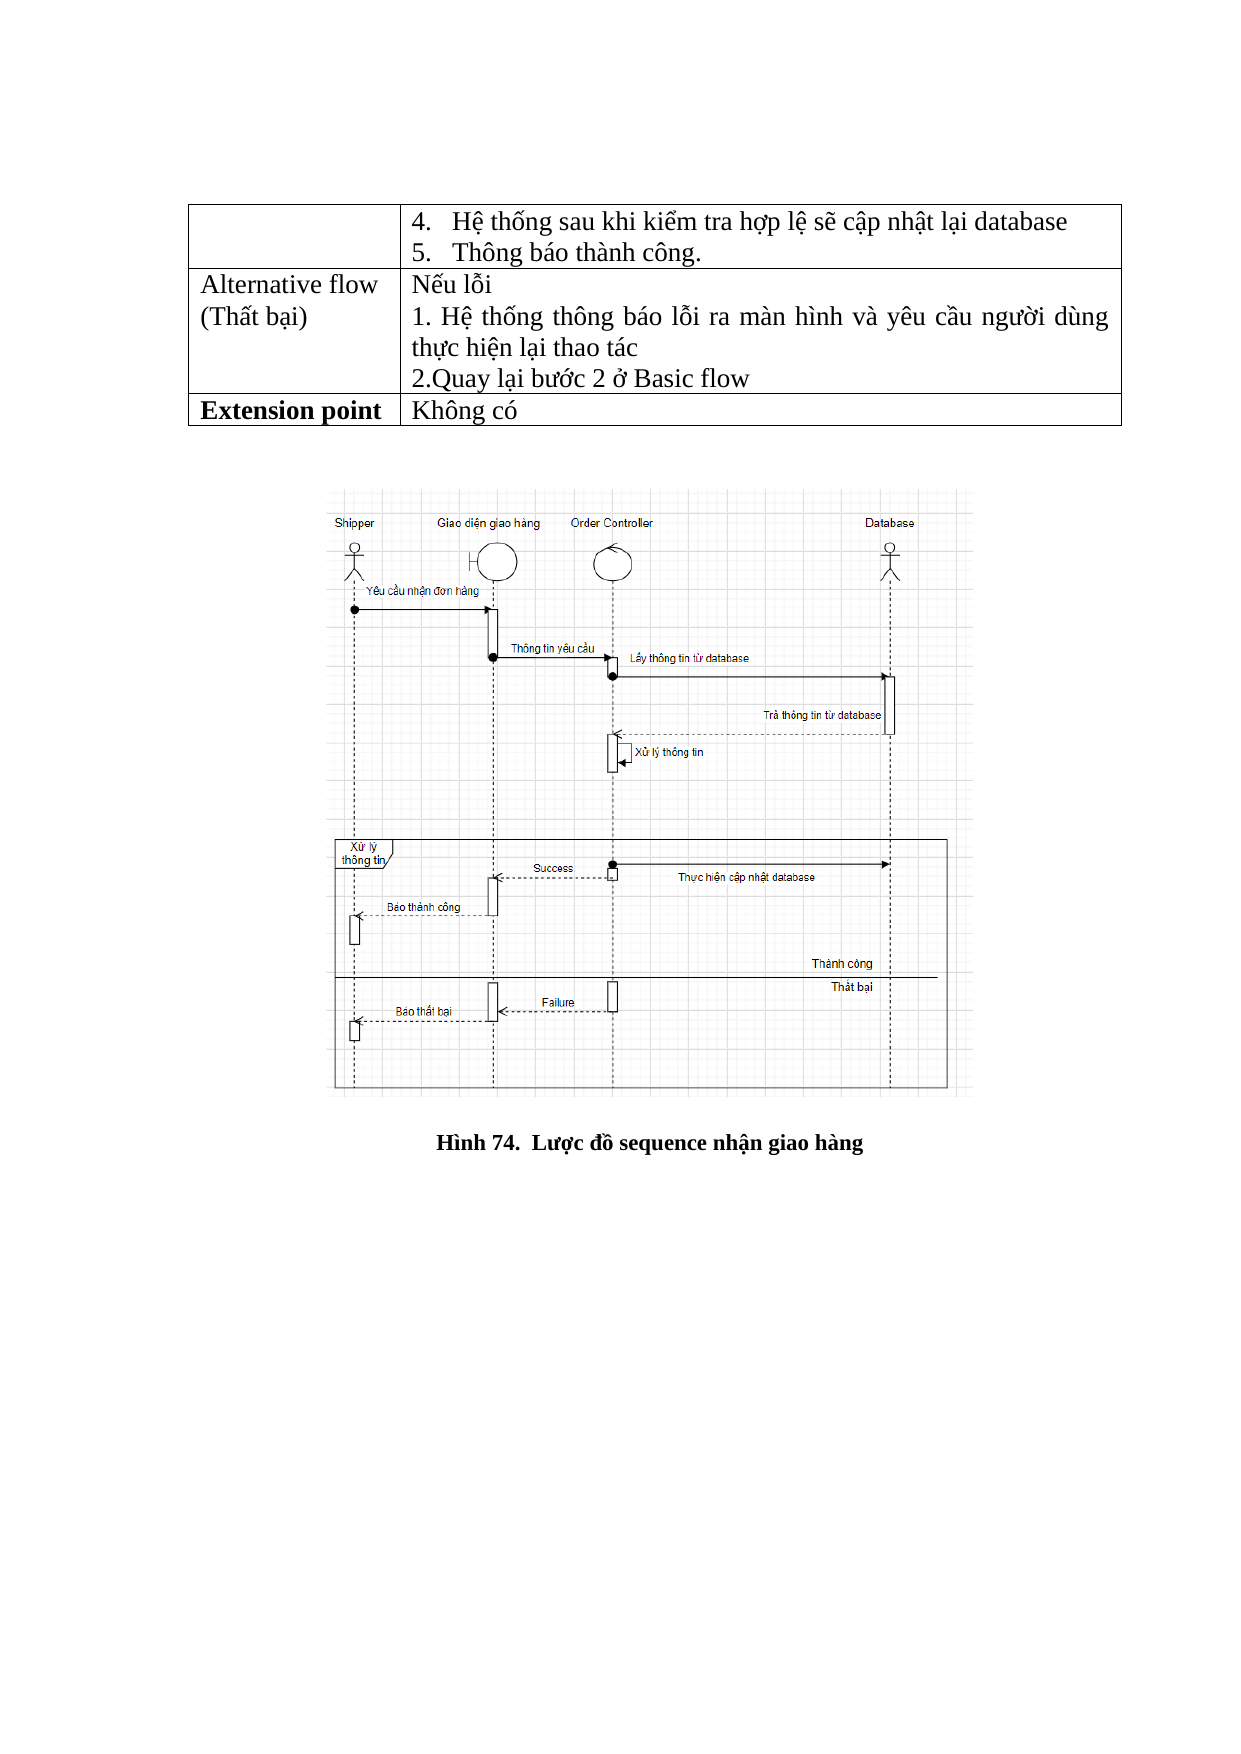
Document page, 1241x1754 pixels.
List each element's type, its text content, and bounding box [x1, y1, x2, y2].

table_cell Nếu lỗi 1. Hệ thống thông báo lỗi ra màn hình và yêu cầu người dùng thực hiện lại thao tác 2.Quay lại bước 2 ở Basic flow [401, 269, 1121, 393]
table_cell Extension point [189, 394, 400, 425]
picture [326, 489, 973, 1097]
table_cell Alternative flow (Thất bại) [189, 269, 400, 393]
text Hình 74. Lược đồ sequence nhận giao hàng [177, 1129, 1122, 1155]
table_cell Không có [401, 394, 1121, 425]
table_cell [401, 205, 1121, 267]
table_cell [189, 205, 400, 267]
